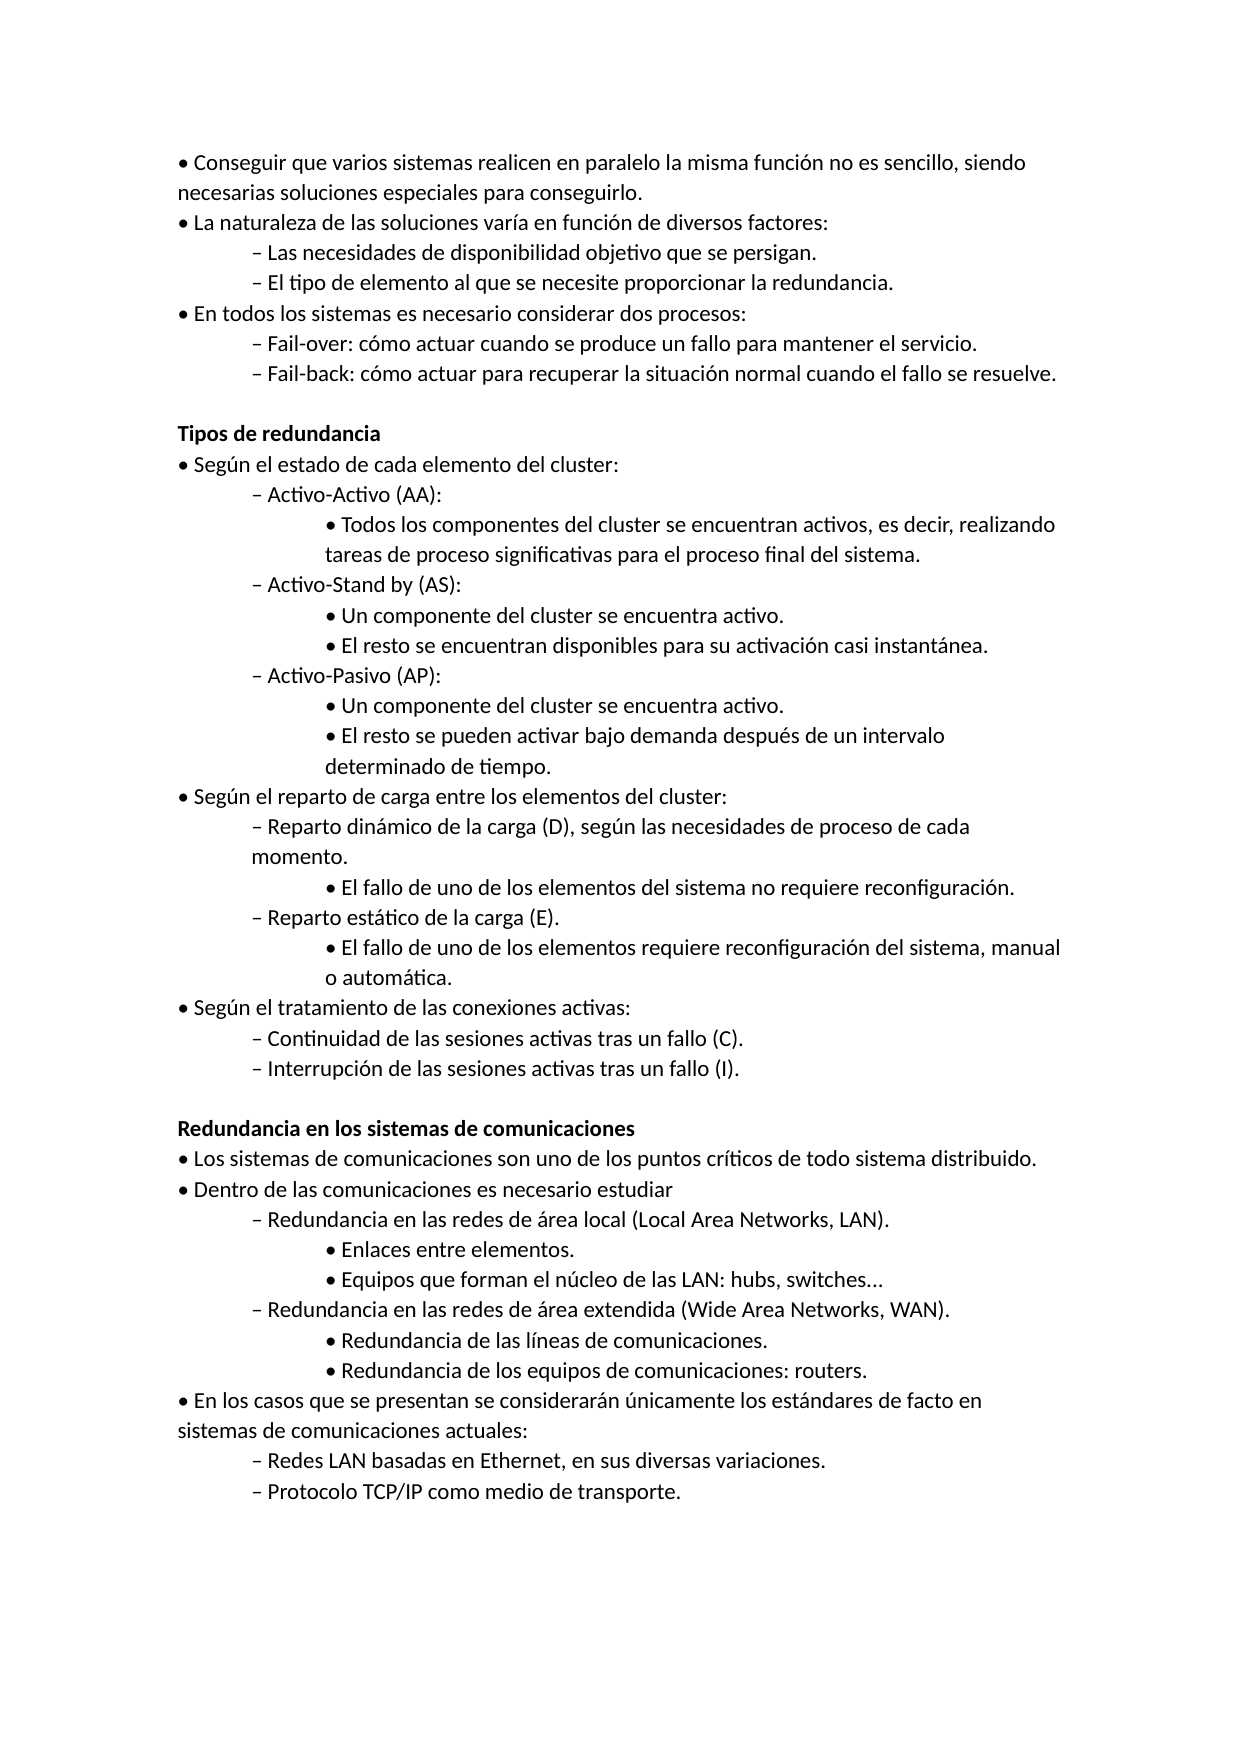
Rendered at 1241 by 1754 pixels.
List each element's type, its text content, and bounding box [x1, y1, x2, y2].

text – Activo-Stand by (AS): [177, 571, 1063, 598]
text • Redundancia de los equipos de comunicaciones: routers. [251, 1356, 1063, 1384]
text – Interrupción de las sesiones activas tras un fallo (I). [177, 1054, 1063, 1082]
text • Dentro de las comunicaciones es necesario estudiar [177, 1175, 1063, 1203]
text Redundancia en los sistemas de comunicaciones [177, 1114, 1063, 1142]
text – Continuidad de las sesiones activas tras un fallo (C). [177, 1024, 1063, 1052]
text – Redundancia en las redes de área local (Local Area Networks, LAN). [177, 1205, 1063, 1233]
text • En los casos que se presentan se considerarán únicamente los estándares de facto en sistemas de comunicaciones actuales: [177, 1386, 1063, 1444]
text • El resto se encuentran disponibles para su activación casi instantánea. [251, 631, 1063, 659]
text • La naturaleza de las soluciones varía en función de diversos factores: [177, 208, 1063, 236]
text • El resto se pueden activar bajo demanda después de un intervalo determinado de tiempo. [325, 722, 1063, 780]
text • Todos los componentes del cluster se encuentran activos, es decir, realizando tareas de proceso significativas para el proceso final del sistema. [325, 510, 1063, 568]
text – Fail-over: cómo actuar cuando se produce un fallo para mantener el servicio. [177, 329, 1063, 357]
text – Protocolo TCP/IP como medio de transporte. [177, 1477, 1063, 1505]
text • En todos los sistemas es necesario considerar dos procesos: [177, 299, 1063, 327]
text • Un componente del cluster se encuentra activo. [251, 601, 1063, 629]
text • Enlaces entre elementos. [251, 1235, 1063, 1263]
text • Un componente del cluster se encuentra activo. [251, 691, 1063, 719]
text • Según el reparto de carga entre los elementos del cluster: [177, 782, 1063, 810]
text • Según el estado de cada elemento del cluster: [177, 450, 1063, 478]
text – Activo-Pasivo (AP): [177, 661, 1063, 689]
text • Los sistemas de comunicaciones son uno de los puntos críticos de todo sistema distribuido. [177, 1144, 1063, 1172]
text – El tipo de elemento al que se necesite proporcionar la redundancia. [177, 268, 1063, 296]
text – Activo-Activo (AA): [177, 480, 1063, 508]
text – Redundancia en las redes de área extendida (Wide Area Networks, WAN). [177, 1296, 1063, 1323]
text • Según el tratamiento de las conexiones activas: [177, 993, 1063, 1021]
text – Fail-back: cómo actuar para recuperar la situación normal cuando el fallo se resuelve. [177, 359, 1063, 387]
text • Conseguir que varios sistemas realicen en paralelo la misma función no es sencillo, siendo necesarias soluciones especiales para conseguirlo. [177, 148, 1063, 206]
text • El fallo de uno de los elementos requiere reconfiguración del sistema, manual o automática. [325, 933, 1063, 991]
text – Reparto dinámico de la carga (D), según las necesidades de proceso de cada momento. [251, 812, 1063, 870]
text Tipos de redundancia [177, 419, 1063, 447]
text • Redundancia de las líneas de comunicaciones. [251, 1326, 1063, 1354]
text • Equipos que forman el núcleo de las LAN: hubs, switches... [251, 1265, 1063, 1293]
text – Reparto estático de la carga (E). [177, 903, 1063, 931]
text • El fallo de uno de los elementos del sistema no requiere reconfiguración. [251, 873, 1063, 901]
text – Redes LAN basadas en Ethernet, en sus diversas variaciones. [177, 1447, 1063, 1474]
text – Las necesidades de disponibilidad objetivo que se persigan. [177, 238, 1063, 266]
